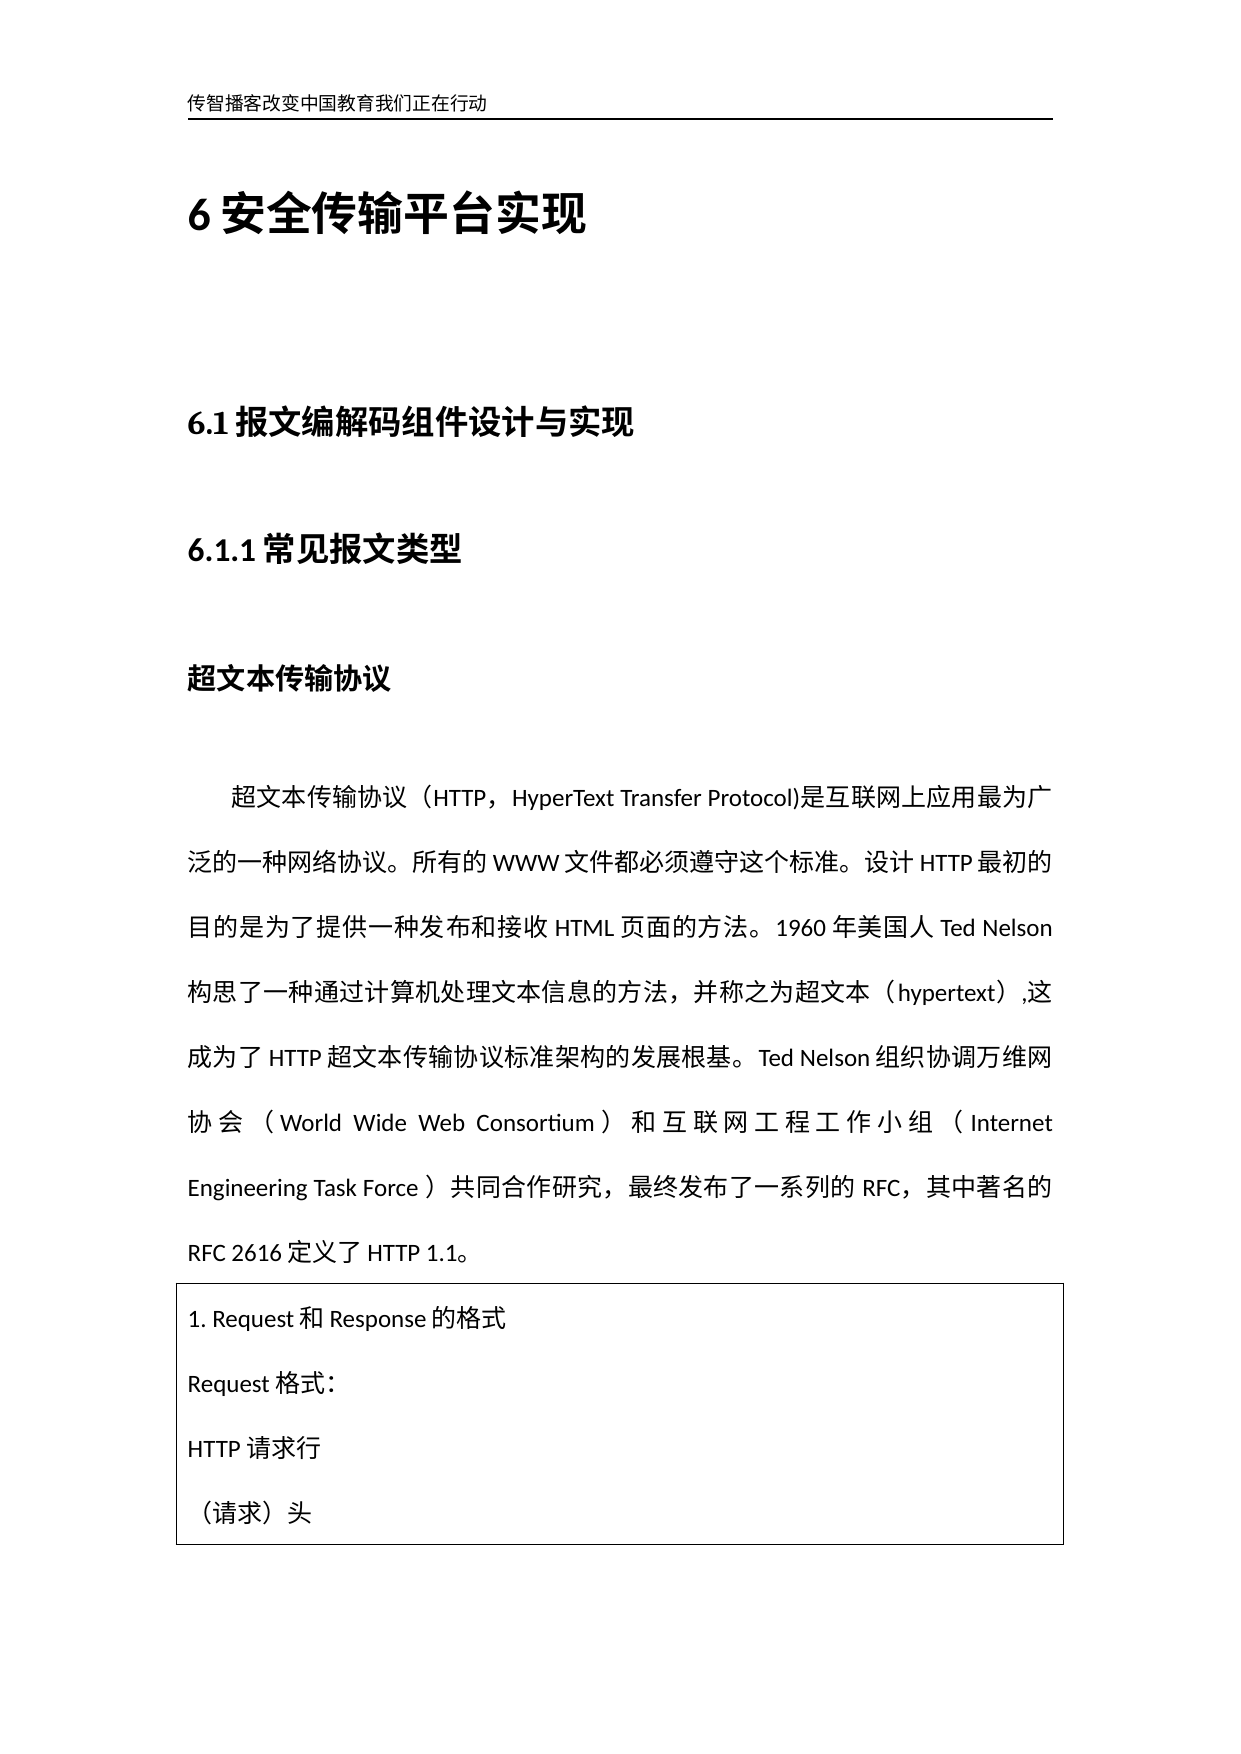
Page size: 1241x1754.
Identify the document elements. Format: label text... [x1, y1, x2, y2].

subtitle 超文本传输协议 [187, 644, 1053, 709]
text 超文本传输协议（HTTP，HyperText Transfer Protocol)是互联网上应用最为广泛的一种网络协议。所有的WWW文件都必须遵守这个标准。设计HTTP最初的目的是为了提供一种发布和接收HTML页面的方法。1960年美国人Ted Nelson构思了一种通过计算机处理文本信息的方法，并称之为超文本（hypertext）,这成为了HTTP超文本传输协议标准架构的发展根基。Ted Nelson组织协调万维网协会（World Wide Web Consortium）和互联网工程工作小组（Internet Engineering Task Force ）共同合作研究，最终发布了一系列的RFC，其中著名的RFC 2616定义了HTTP 1.1。 [187, 763, 1053, 1283]
subtitle 6.1.1常见报文类型 [187, 514, 1053, 579]
subtitle 6.1报文编解码组件设计与实现 [187, 387, 1053, 452]
subtitle 6安全传输平台实现 [187, 162, 1053, 259]
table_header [177, 1284, 1063, 1544]
